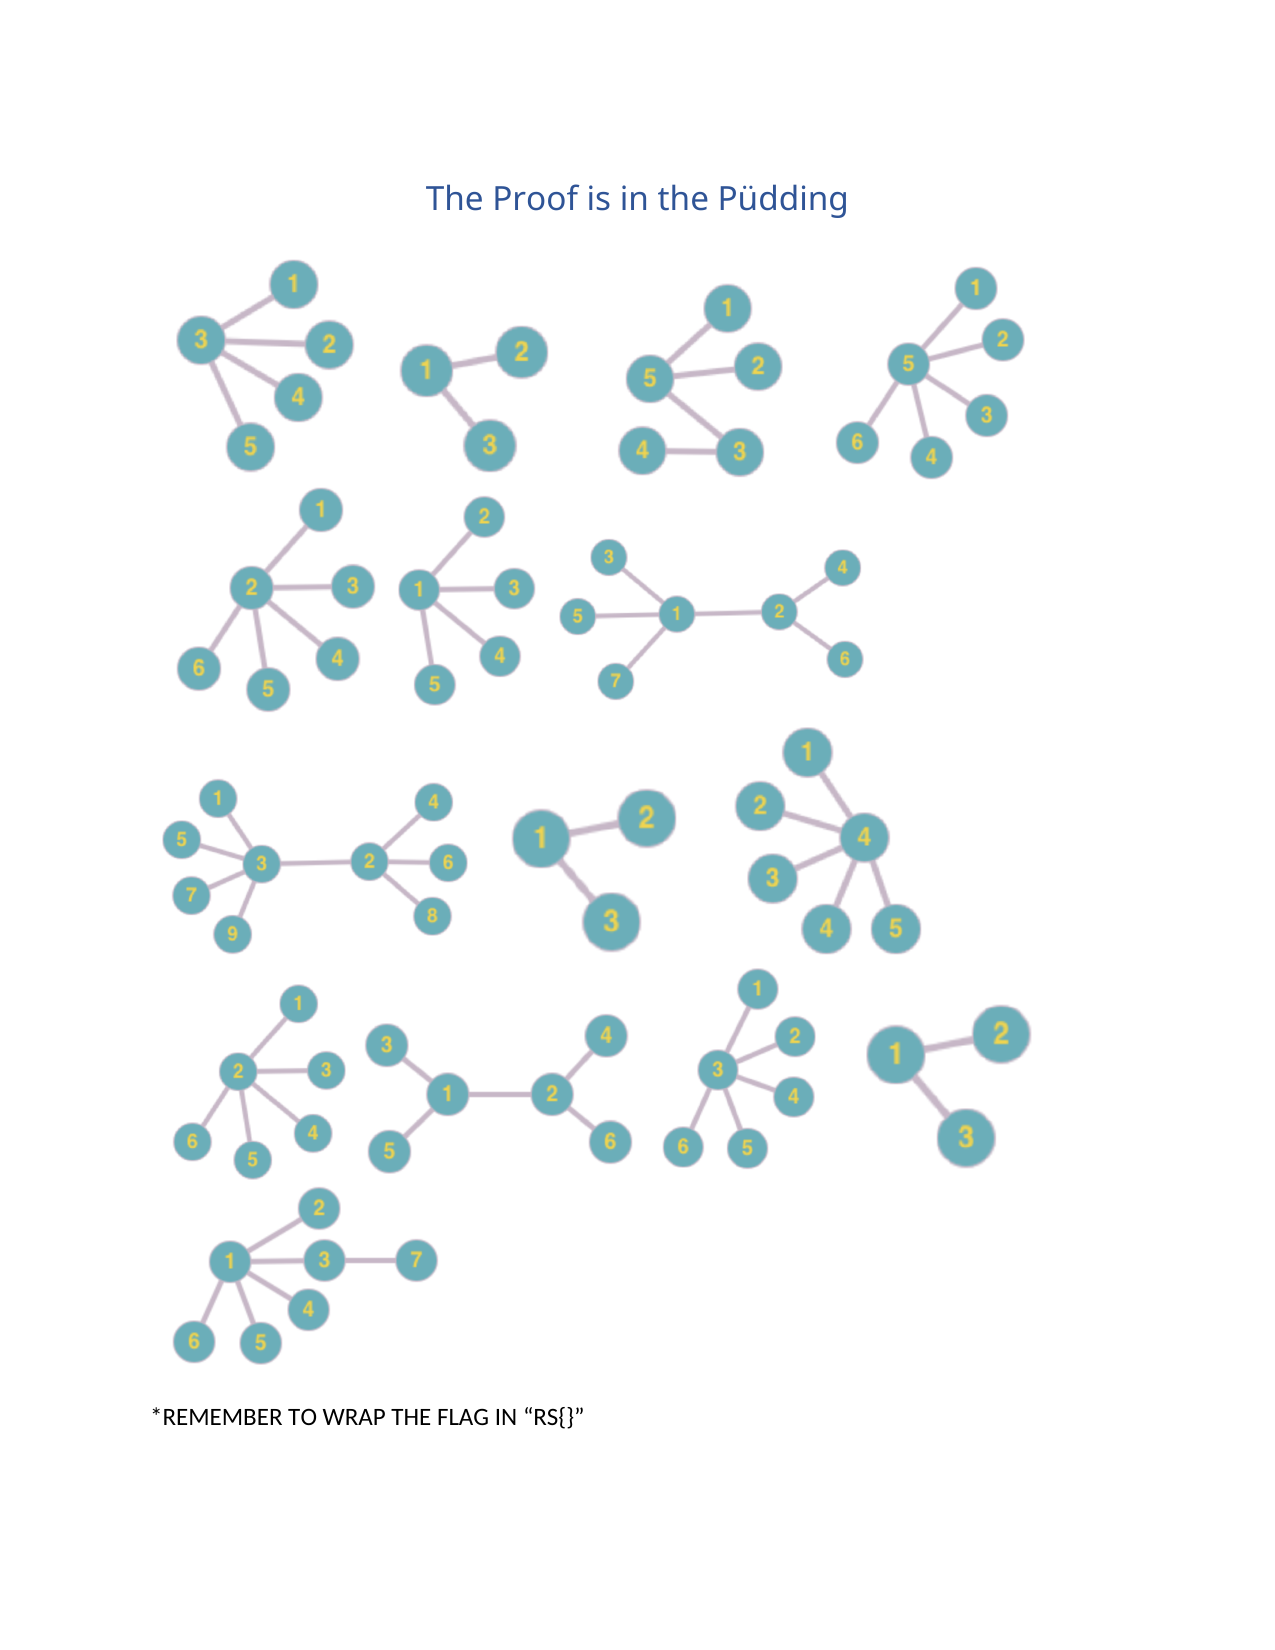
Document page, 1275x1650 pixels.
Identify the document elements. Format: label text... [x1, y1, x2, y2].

picture [150, 251, 1080, 1371]
text *REMEMBER TO WRAP THE FLAG IN “RS{}” [150, 1401, 1125, 1432]
subtitle The Proof is in the Püdding [150, 175, 1125, 220]
